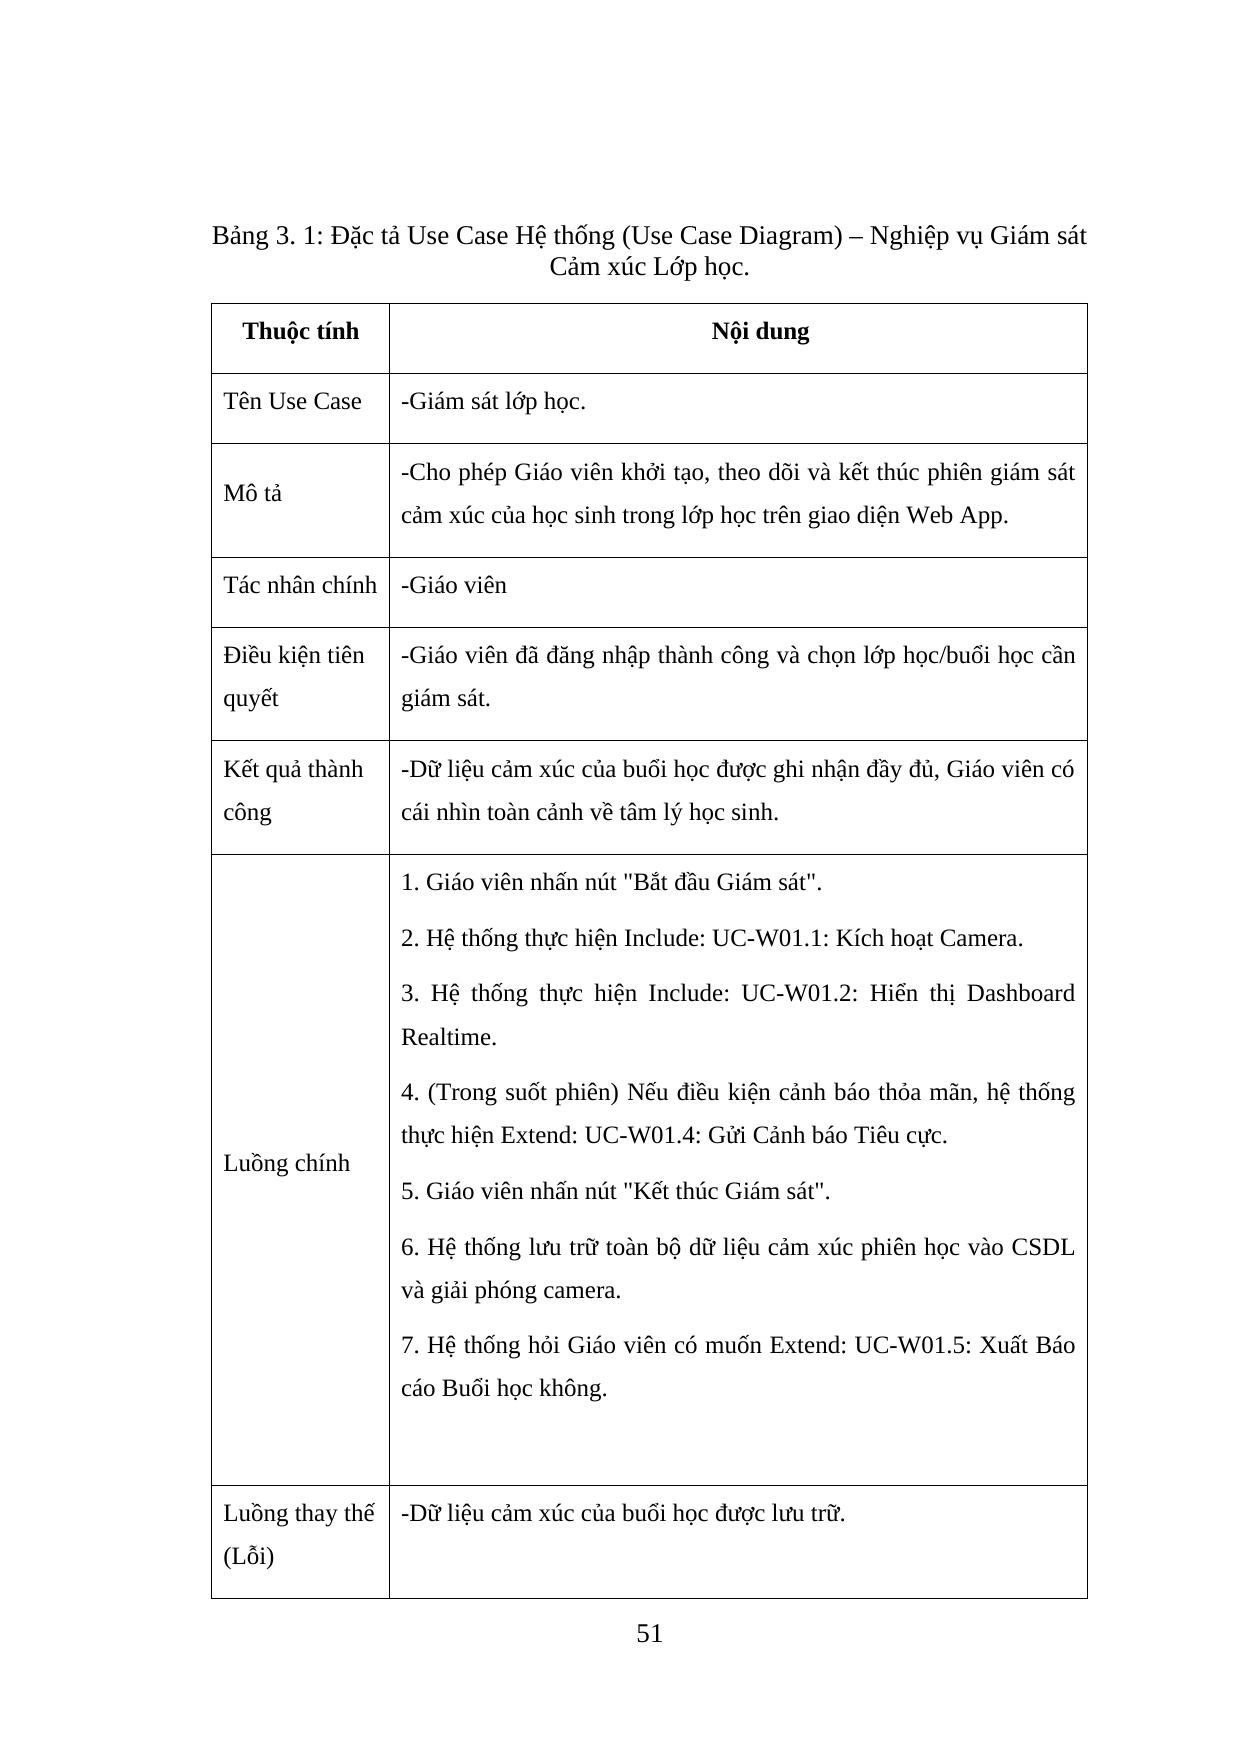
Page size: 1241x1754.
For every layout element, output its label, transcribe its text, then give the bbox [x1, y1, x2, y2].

table_cell -Dữ liệu cảm xúc của buổi học được ghi nhận đầy đủ, Giáo viên có cái nhìn toàn cảnh về tâm lý học sinh. [390, 741, 1087, 854]
table_cell -Giáo viên [390, 558, 1087, 627]
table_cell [212, 1486, 389, 1598]
table_cell Điều kiện tiên quyết [212, 628, 389, 740]
table_cell Mô tả [212, 444, 389, 557]
table_cell -Giáo viên đã đăng nhập thành công và chọn lớp học/buổi học cần giám sát. [390, 628, 1087, 740]
table_cell 1. Giáo viên nhấn nút "Bắt đầu Giám sát". 2. Hệ thống thực hiện Include: UC-W01.1: Kích hoạt Camera. 3. Hệ thống thực hiện Include: UC-W01.2: Hiển thị Dashboard Realtime. 4. (Trong suốt phiên) Nếu điều kiện cảnh báo thỏa mãn, hệ thống thực hiện Extend: UC-W01.4: Gửi Cảnh báo Tiêu cực. 5. Giáo viên nhấn nút "Kết thúc Giám sát". 6. Hệ thống lưu trữ toàn bộ dữ liệu cảm xúc phiên học vào CSDL và giải phóng camera. 7. Hệ thống hỏi Giáo viên có muốn Extend: UC-W01.5: Xuất Báo cáo Buổi học không. [390, 855, 1087, 1485]
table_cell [390, 1486, 1087, 1598]
table_cell Tác nhân chính [212, 558, 389, 627]
table_cell -Giám sát lớp học. [390, 374, 1087, 443]
table_cell -Cho phép Giáo viên khởi tạo, theo dõi và kết thúc phiên giám sát cảm xúc của học sinh trong lớp học trên giao diện Web App. [390, 444, 1087, 557]
table_cell Kết quả thành công [212, 741, 389, 854]
table_header Nội dung [390, 304, 1087, 373]
text Bảng 3. 1: Đặc tả Use Case Hệ thống (Use Case Diagram) – Nghiệp vụ Giám sát Cảm xúc Lớp học. [207, 219, 1092, 282]
table_cell Luồng chính [212, 855, 389, 1485]
table_header Thuộc tính [212, 304, 389, 373]
table_cell Tên Use Case [212, 374, 389, 443]
